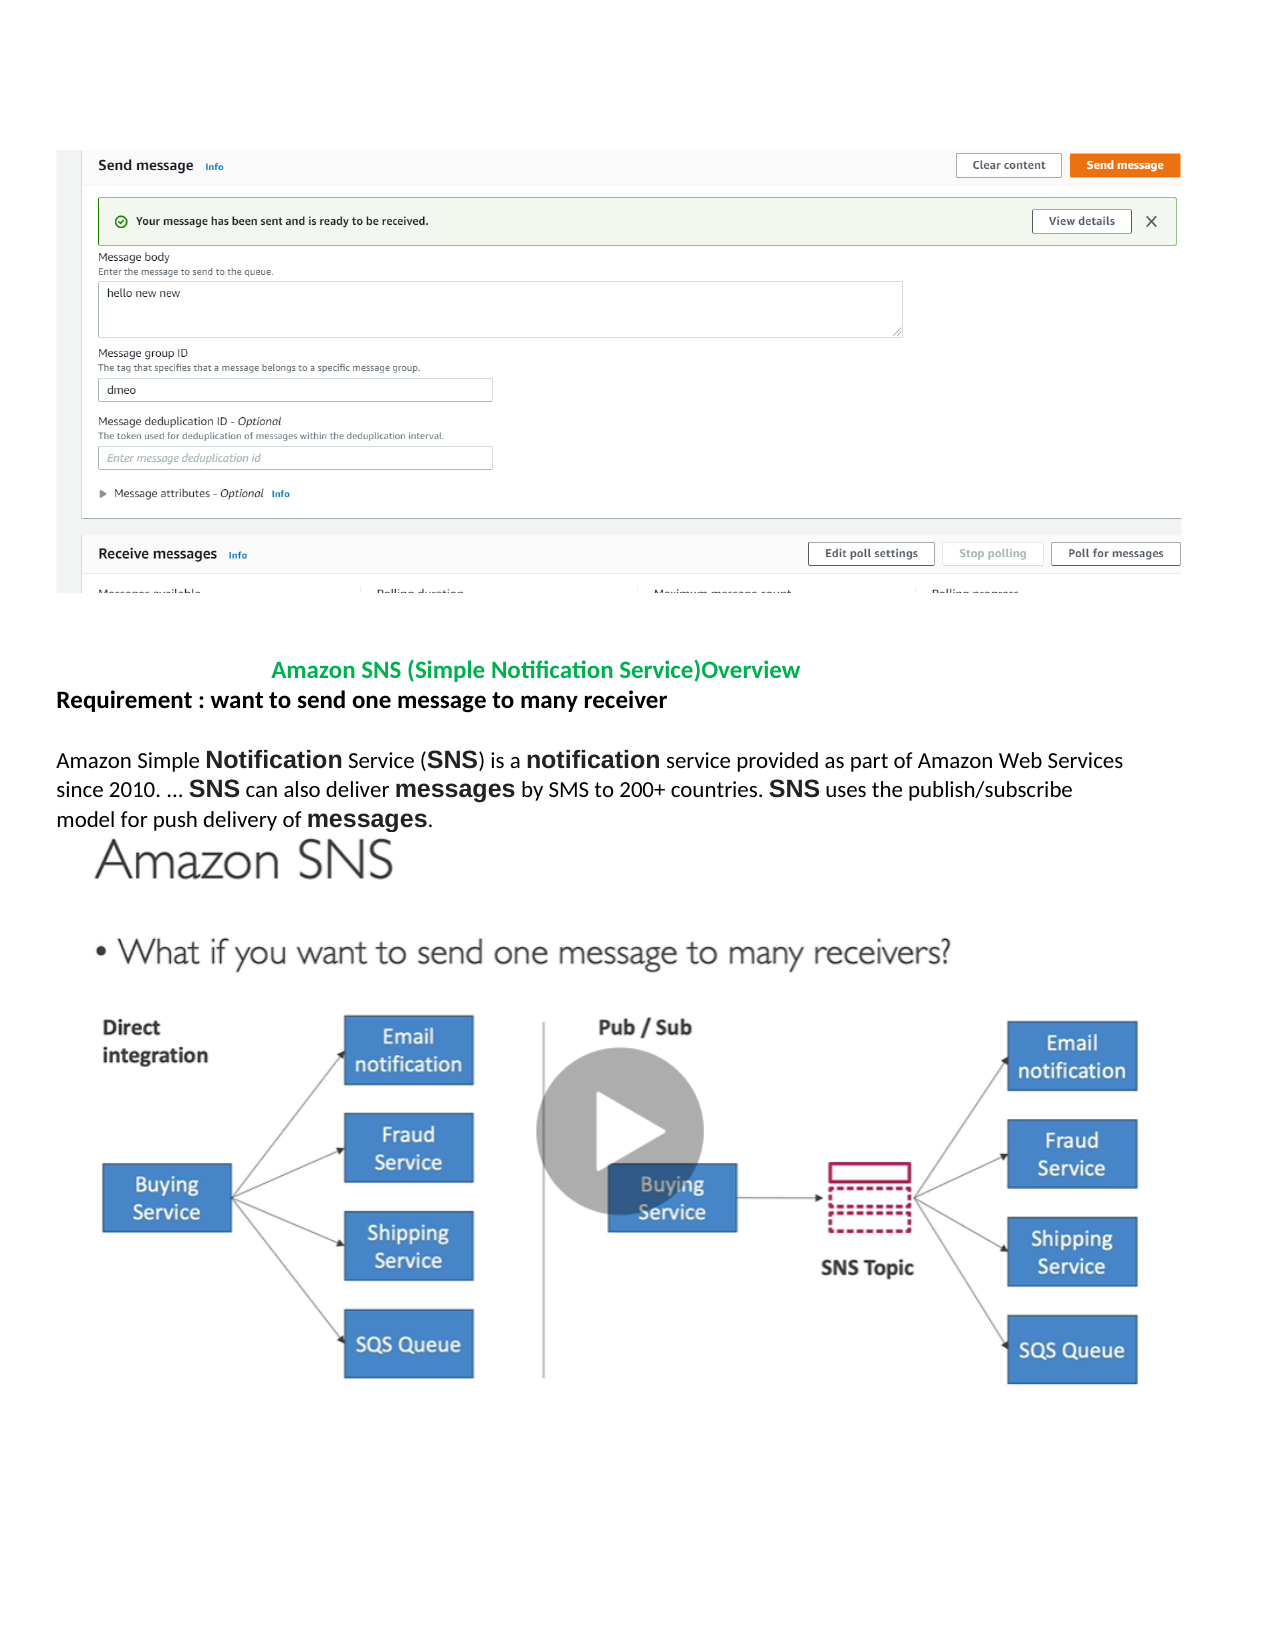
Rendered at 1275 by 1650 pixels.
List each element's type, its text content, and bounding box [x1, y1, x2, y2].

text Amazon Simple Notification Service (SNS) is a notification service provided as part of Amazon Web Services since 2010. ... SNS can also deliver messages by SMS to 200+ countries. SNS uses the publish/subscribe model for push delivery of messages. [56, 745, 1125, 832]
text Requirement : want to send one message to many receiver [56, 684, 1125, 715]
picture [56, 832, 1182, 1397]
text Amazon SNS (Simple Notification Service)Overview [56, 654, 1125, 684]
picture [56, 150, 1182, 593]
